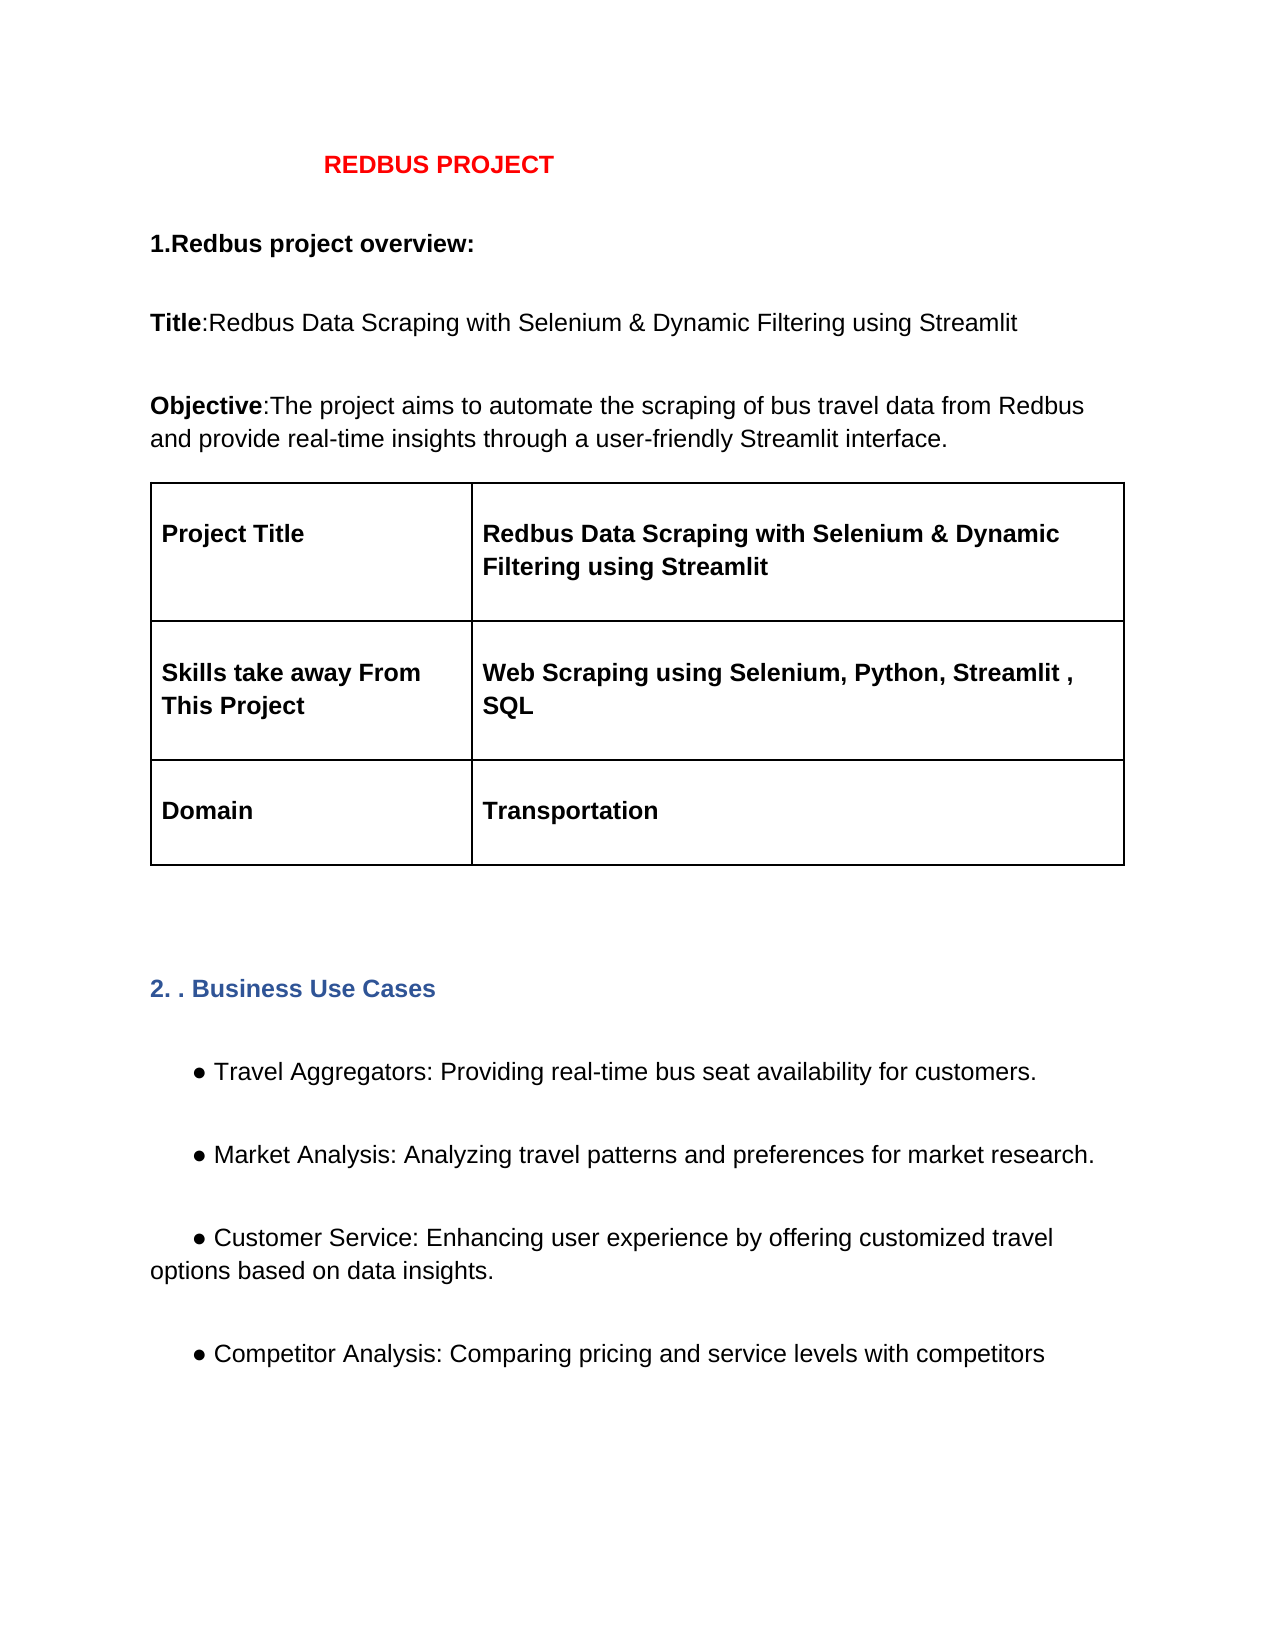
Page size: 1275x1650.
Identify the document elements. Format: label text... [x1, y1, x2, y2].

table_cell Transportation [473, 761, 1123, 864]
text Title:Redbus Data Scraping with Selenium & Dynamic Filtering using Streamlit [150, 308, 1125, 336]
text ● Travel Aggregators: Providing real-time bus seat availability for customers. [150, 1057, 1125, 1086]
text REDBUS PROJECT [150, 150, 1125, 179]
table_header Project Title [152, 484, 471, 620]
text 1.Redbus project overview: [150, 229, 1125, 258]
table_cell Web Scraping using Selenium, Python, Streamlit , SQL [473, 622, 1123, 758]
text Objective:The project aims to automate the scraping of bus travel data from Redbus and provide real-time insights through a user-friendly Streamlit interface. [150, 391, 1125, 452]
text ● Competitor Analysis: Comparing pricing and service levels with competitors [150, 1339, 1125, 1368]
subtitle 2. . Business Use Cases [150, 974, 1125, 1003]
table_cell Domain [152, 761, 471, 864]
text ● Market Analysis: Analyzing travel patterns and preferences for market research. [150, 1140, 1125, 1169]
table_cell Skills take away From This Project [152, 622, 471, 758]
table_header Redbus Data Scraping with Selenium & Dynamic Filtering using Streamlit [473, 484, 1123, 620]
text ● Customer Service: Enhancing user experience by offering customized travel options based on data insights. [150, 1223, 1125, 1285]
